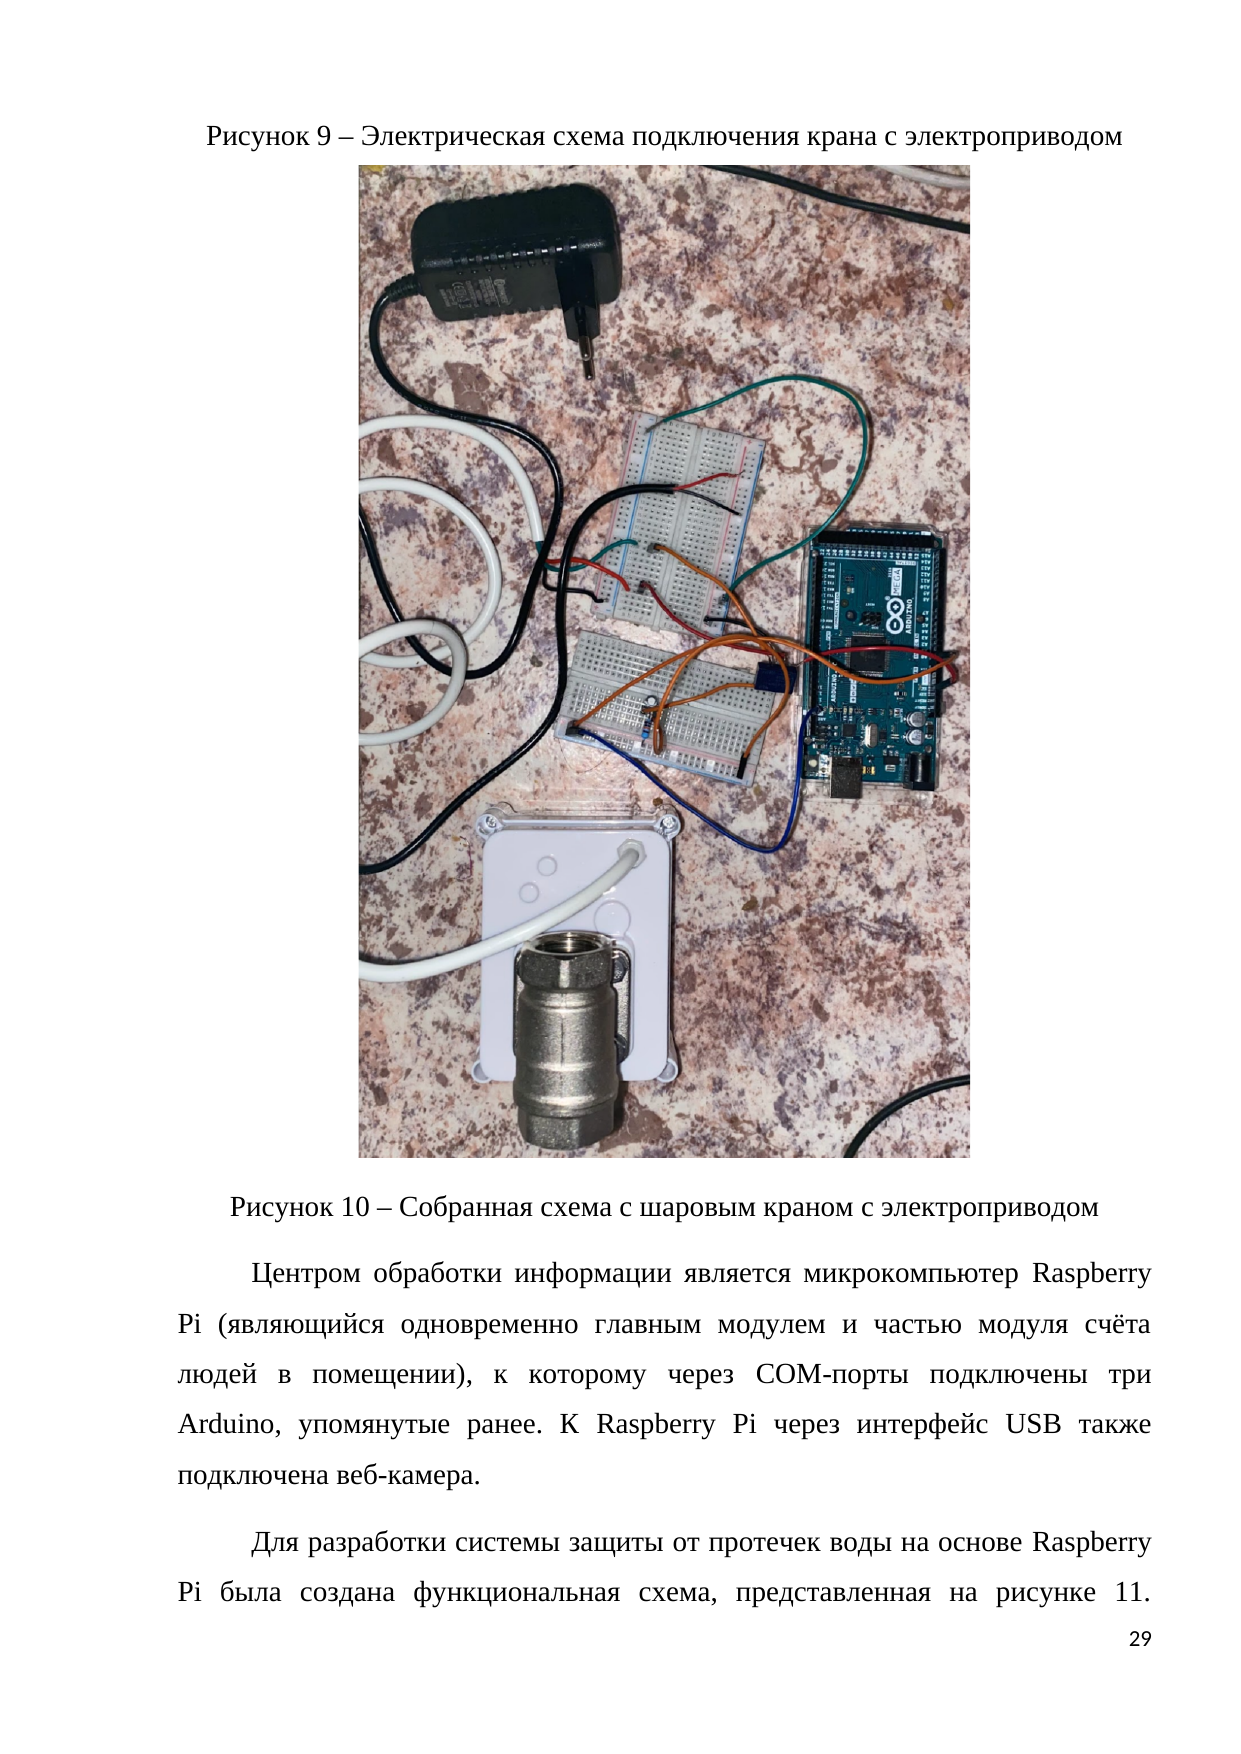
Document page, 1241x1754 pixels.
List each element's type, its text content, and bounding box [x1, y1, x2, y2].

picture [358, 165, 971, 1158]
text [177, 1524, 1152, 1608]
text Рисунок 10 – Собранная схема с шаровым краном с электроприводом [177, 1189, 1152, 1222]
text Центром обработки информации является микрокомпьютер Raspberry Pi (являющийся одновременно главным модулем и частью модуля счёта людей в помещении), к которому через COM-порты подключены три Arduino, упомянутые ранее. К Raspberry Pi через интерфейс USB также подключена веб-камера. [177, 1256, 1152, 1490]
